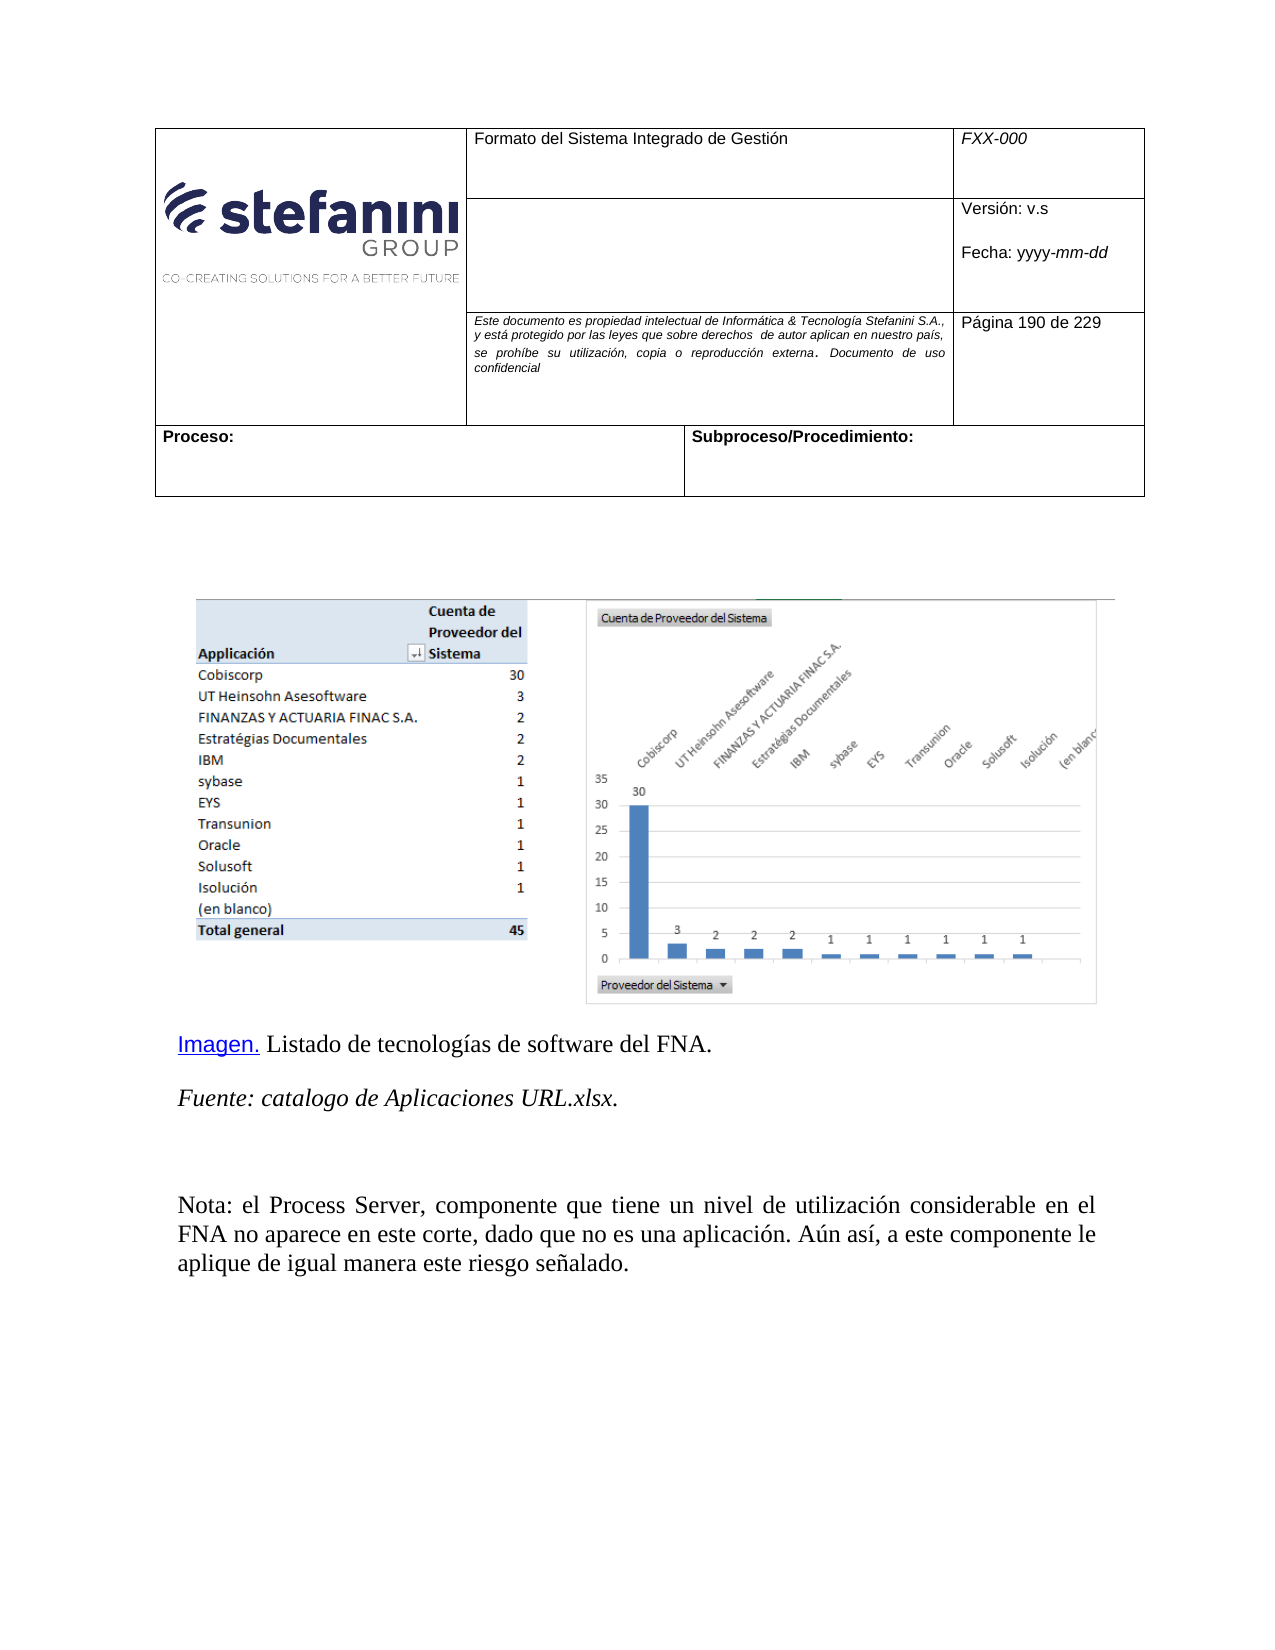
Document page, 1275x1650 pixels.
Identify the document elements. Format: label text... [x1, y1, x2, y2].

text Nota: el Process Server, componente que tiene un nivel de utilización considerable en el FNA no aparece en este corte, dado que no es una aplicación. Aún así, a este componente le aplique de igual manera este riesgo señalado. [177, 1191, 1098, 1277]
picture [196, 599, 1115, 1017]
text Fuente: catalogo de Aplicaciones URL.xlsx. [177, 1083, 1098, 1112]
picture [162, 182, 460, 286]
text Imagen. Listado de tecnologías de software del FNA. [177, 1029, 1098, 1058]
